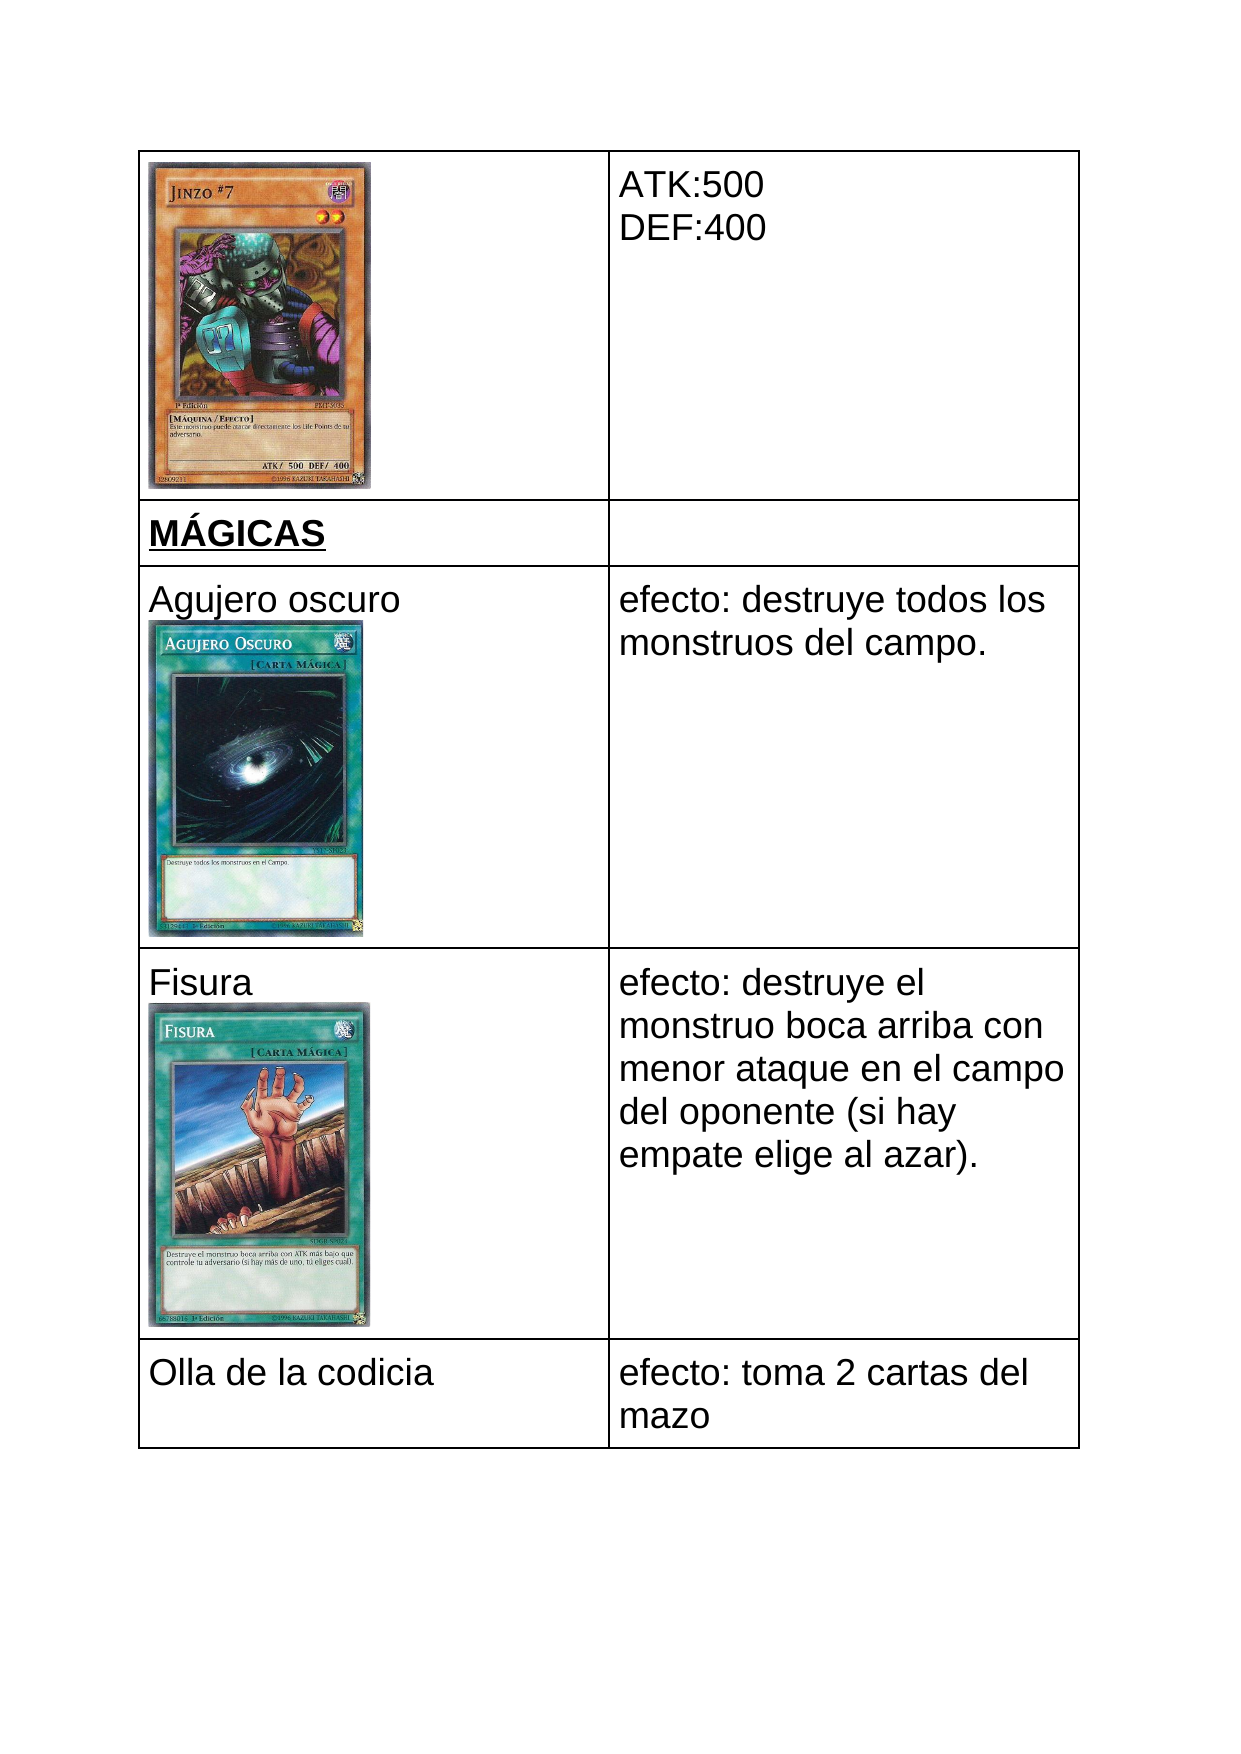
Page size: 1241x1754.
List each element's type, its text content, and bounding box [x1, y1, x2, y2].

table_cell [610, 1340, 1078, 1447]
table_cell Olla de la codicia [140, 1340, 608, 1447]
picture [148, 620, 364, 937]
table_cell efecto: destruye todos los monstruos del campo. [610, 567, 1078, 947]
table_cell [610, 152, 1078, 499]
table_cell Jinzo 7 [140, 152, 608, 499]
table_cell Agujero oscuro [140, 567, 608, 947]
table_cell efecto: destruye el monstruo boca arriba con menor ataque en el campo del oponente (si hay empate elige al azar). [610, 949, 1078, 1337]
table_cell MÁGICAS [140, 501, 608, 565]
picture [148, 162, 371, 489]
table_cell Fisura [140, 949, 608, 1337]
table_cell [610, 501, 1078, 565]
picture [148, 1002, 371, 1327]
